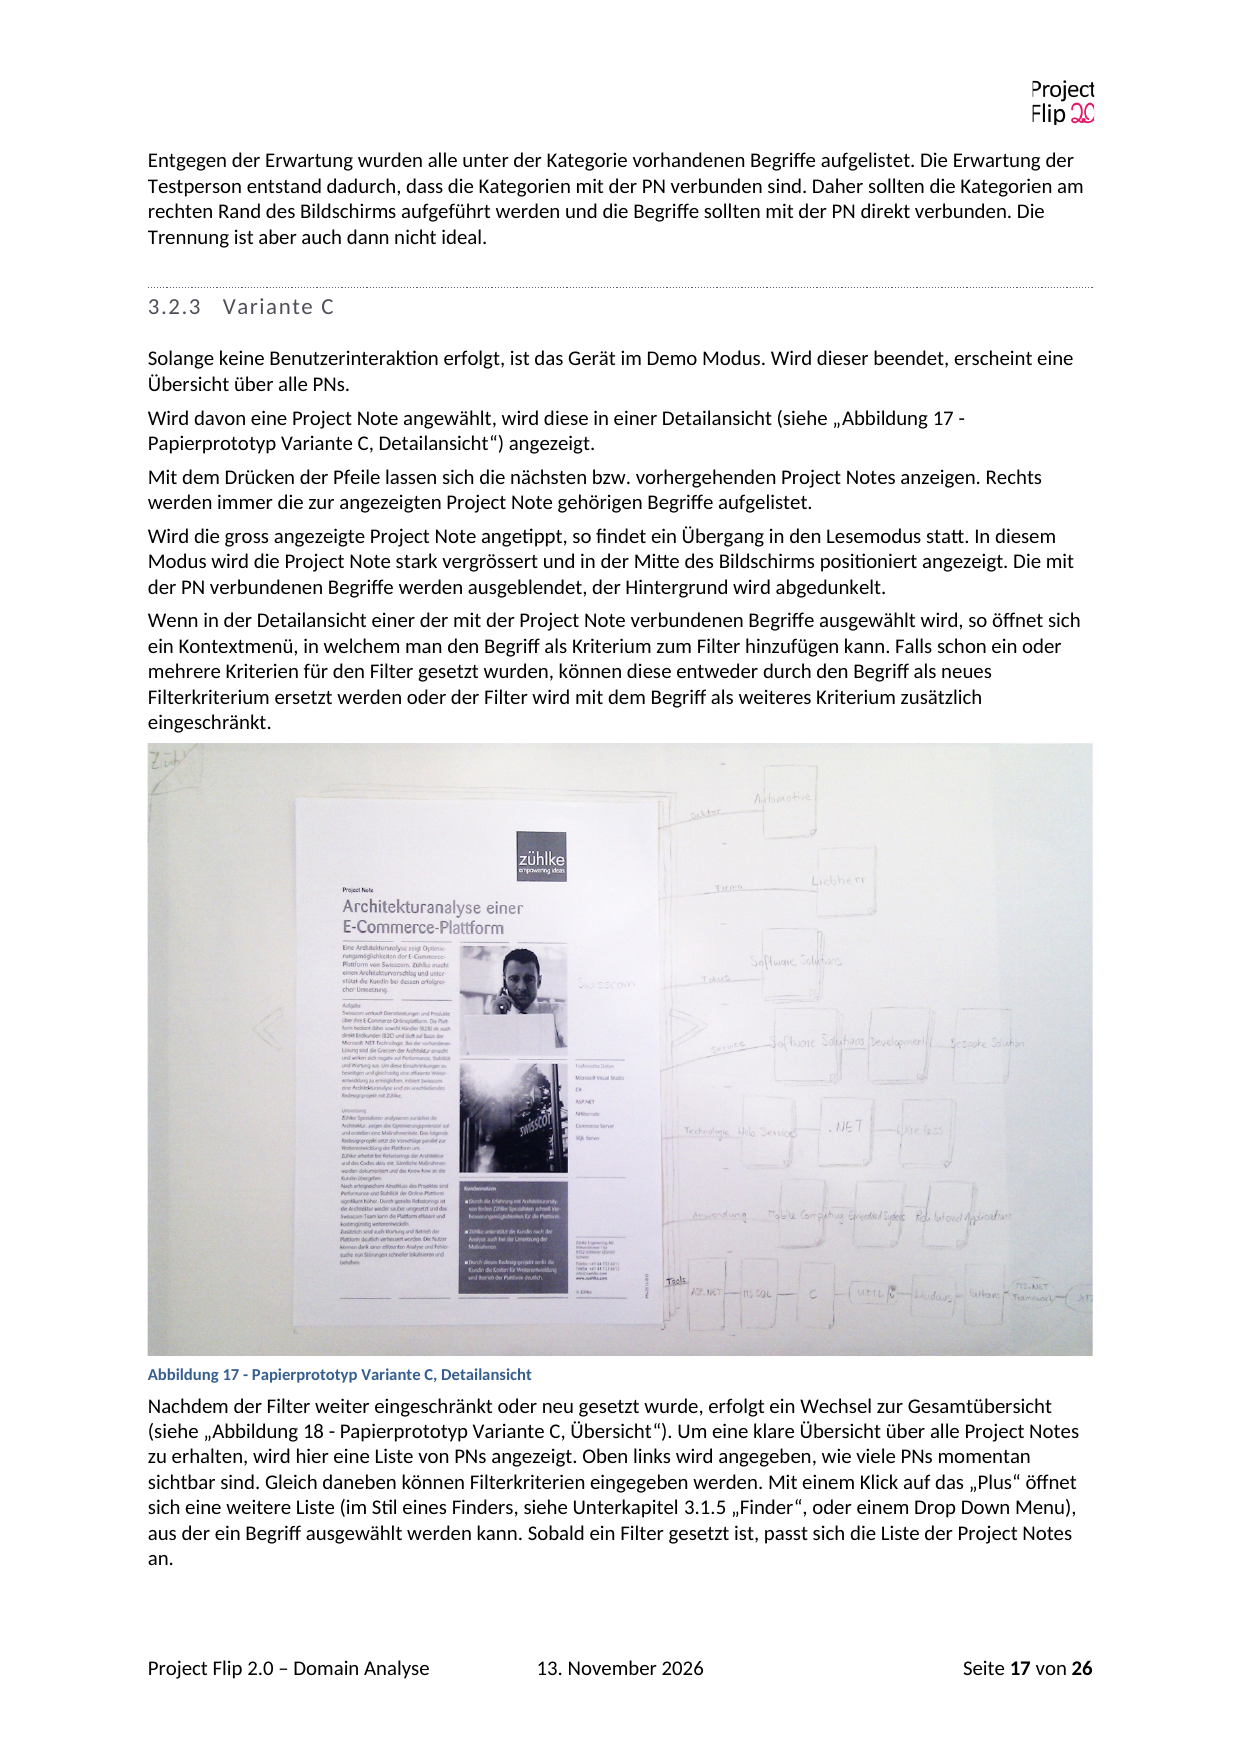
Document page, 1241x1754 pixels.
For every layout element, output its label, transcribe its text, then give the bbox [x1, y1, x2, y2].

text Nachdem der Filter weiter eingeschränkt oder neu gesetzt wurde, erfolgt ein Wechsel zur Gesamtübersicht (siehe „Abbildung 16 - Papierprototyp Variante C, Übersicht“). Um eine klare Übersicht über alle Project Notes zu erhalten, wird hier eine Liste von PNs angezeigt. Oben links wird angegeben, wie viele PNs momentan sichtbar sind. Gleich daneben können Filterkriterien eingegeben werden. Mit einem Klick auf das „Plus“ öffnet sich eine weitere Liste (im Stil eines Finders, siehe Unterkapitel 3.1.5 „Finder“, oder einem Drop Down Menu), aus der ein Begriff ausgewählt werden kann. Sobald ein Filter gesetzt ist, passt sich die Liste der Project Notes an. [148, 1393, 1093, 1571]
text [148, 148, 1093, 249]
subtitle Variante C [148, 287, 1093, 321]
text Wenn in der Detailansicht einer der mit der Project Note verbundenen Begriffe ausgewählt wird, so öffnet sich ein Kontextmenü, in welchem man den Begriff als Kriterium zum Filter hinzufügen kann. Falls schon ein oder mehrere Kriterien für den Filter gesetzt wurden, können diese entweder durch den Begriff als neues Filterkriterium ersetzt werden oder der Filter wird mit dem Begriff als weiteres Kriterium zusätzlich eingeschränkt. [148, 608, 1093, 735]
text Wird die gross angezeigte Project Note angetippt, so findet ein Übergang in den Lesemodus statt. In diesem Modus wird die Project Note stark vergrössert und in der Mitte des Bildschirms positioniert angezeigt. Die mit der PN verbundenen Begriffe werden ausgeblendet, der Hintergrund wird abgedunkelt. [148, 523, 1093, 599]
picture [147, 743, 1093, 1356]
picture [1081, 79, 1097, 124]
text Wird davon eine Project Note angewählt, wird diese in einer Detailansicht (siehe „Abbildung 15 - Papierprototyp Variante C, Detailansicht“) angezeigt. [148, 405, 1093, 456]
text Mit dem Drücken der Pfeile lassen sich die nächsten bzw. vorhergehenden Project Notes anzeigen. Rechts werden immer die zur angezeigten Project Note gehörigen Begriffe aufgelistet. [148, 464, 1093, 515]
text Solange keine Benutzerinteraktion erfolgt, ist das Gerät im Demo Modus. Wird dieser beendet, erscheint eine Übersicht über alle PNs. [148, 346, 1093, 396]
